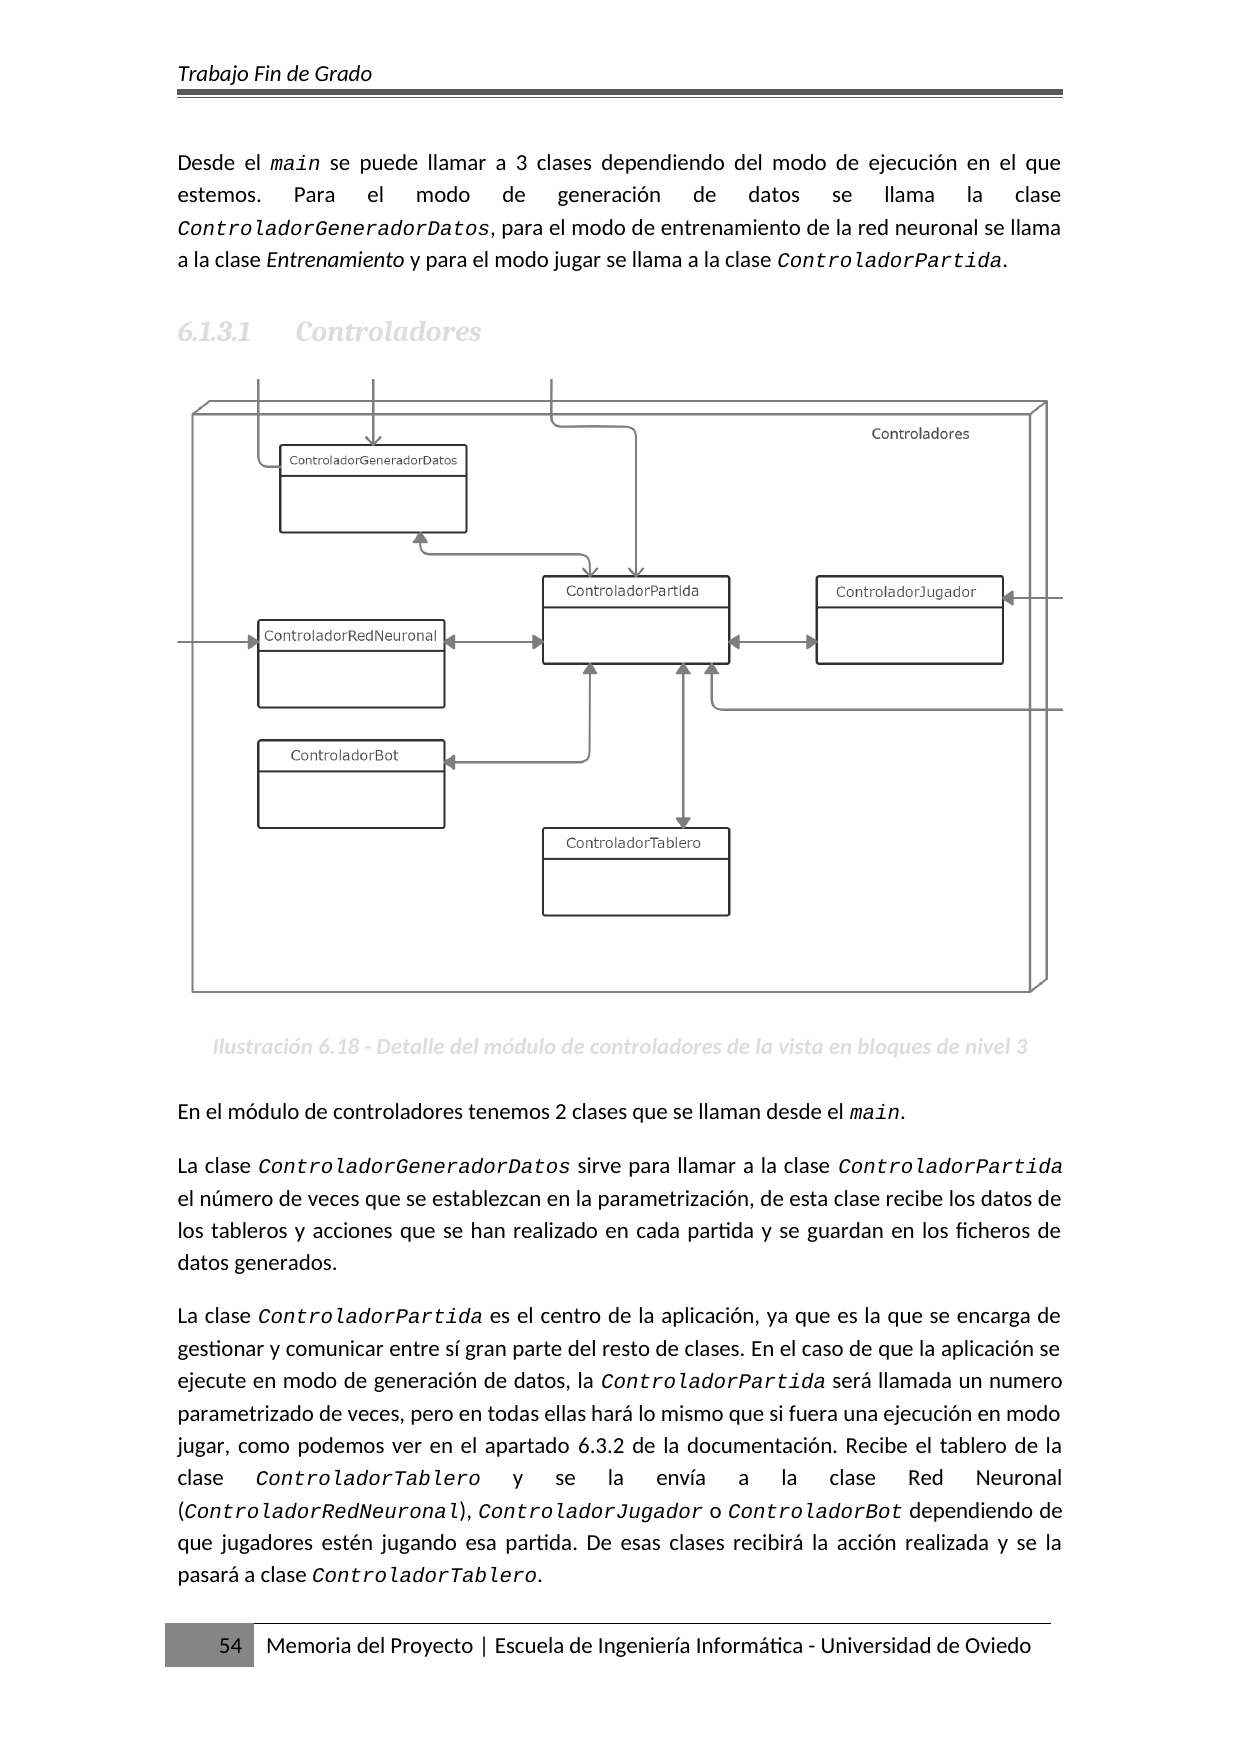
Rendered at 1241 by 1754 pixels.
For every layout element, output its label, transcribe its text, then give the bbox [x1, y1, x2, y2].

picture [177, 379, 1063, 1007]
subtitle Controladores [177, 316, 1063, 349]
text La clase ControladorGeneradorDatos sirve para llamar a la clase ControladorPartida el número de veces que se establezcan en la parametrización, de esta clase recibe los datos de los tableros y acciones que se han realizado en cada partida y se guardan en los ficheros de datos generados. [177, 1151, 1063, 1276]
text En el módulo de controladores tenemos 2 clases que se llaman desde el main. [177, 1097, 1063, 1126]
text La clase ControladorPartida es el centro de la aplicación, ya que es la que se encarga de gestionar y comunicar entre sí gran parte del resto de clases. En el caso de que la aplicación se ejecute en modo de generación de datos, la ControladorPartida será llamada un numero parametrizado de veces, pero en todas ellas hará lo mismo que si fuera una ejecución en modo jugar, como podemos ver en el apartado 6.3.2 de la documentación. Recibe el tablero de la clase ControladorTablero y se la envía a la clase Red Neuronal (ControladorRedNeuronal), ControladorJugador o ControladorBot dependiendo de que jugadores estén jugando esa partida. De esas clases recibirá la acción realizada y se la pasará a clase ControladorTablero. [177, 1301, 1063, 1589]
text Desde el main se puede llamar a 3 clases dependiendo del modo de ejecución en el que estemos. Para el modo de generación de datos se llama la clase ControladorGeneradorDatos, para el modo de entrenamiento de la red neuronal se llama a la clase Entrenamiento y para el modo jugar se llama a la clase ControladorPartida. [177, 148, 1063, 274]
